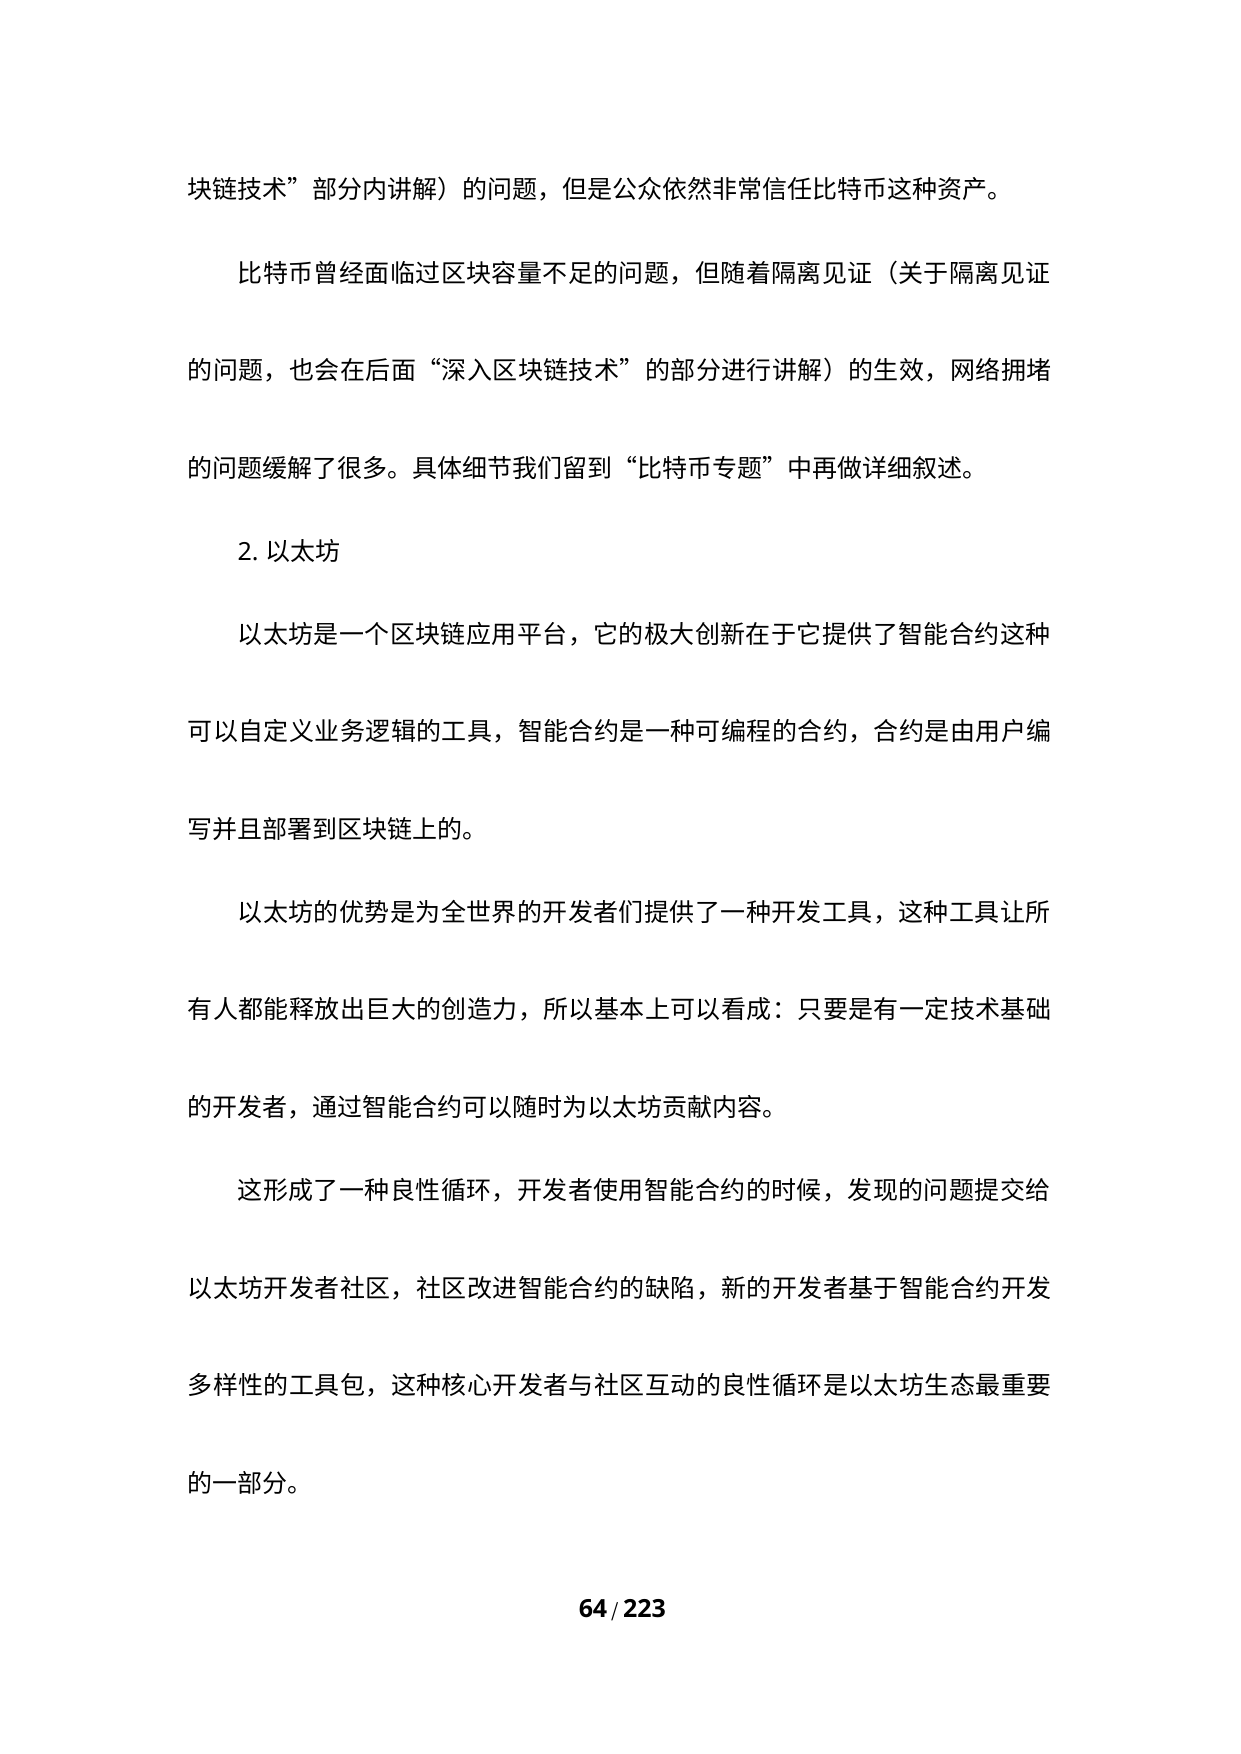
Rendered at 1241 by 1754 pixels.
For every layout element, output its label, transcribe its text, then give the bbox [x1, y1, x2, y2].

text 2. 以太坊 [187, 517, 1053, 582]
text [187, 156, 1053, 221]
text 以太坊的优势是为全世界的开发者们提供了一种开发工具，这种工具让所有人都能释放出巨大的创造力，所以基本上可以看成：只要是有一定技术基础的开发者，通过智能合约可以随时为以太坊贡献内容。 [187, 878, 1053, 1138]
text 以太坊是一个区块链应用平台，它的极大创新在于它提供了智能合约这种可以自定义业务逻辑的工具，智能合约是一种可编程的合约，合约是由用户编写并且部署到区块链上的。 [187, 600, 1053, 860]
text 比特币曾经面临过区块容量不足的问题，但随着隔离见证（关于隔离见证的问题，也会在后面“深入区块链技术”的部分进行讲解）的生效，网络拥堵的问题缓解了很多。具体细节我们留到“比特币专题”中再做详细叙述。 [187, 239, 1053, 499]
text 这形成了一种良性循环，开发者使用智能合约的时候，发现的问题提交给以太坊开发者社区，社区改进智能合约的缺陷，新的开发者基于智能合约开发多样性的工具包，这种核心开发者与社区互动的良性循环是以太坊生态最重要的一部分。 [187, 1156, 1053, 1514]
